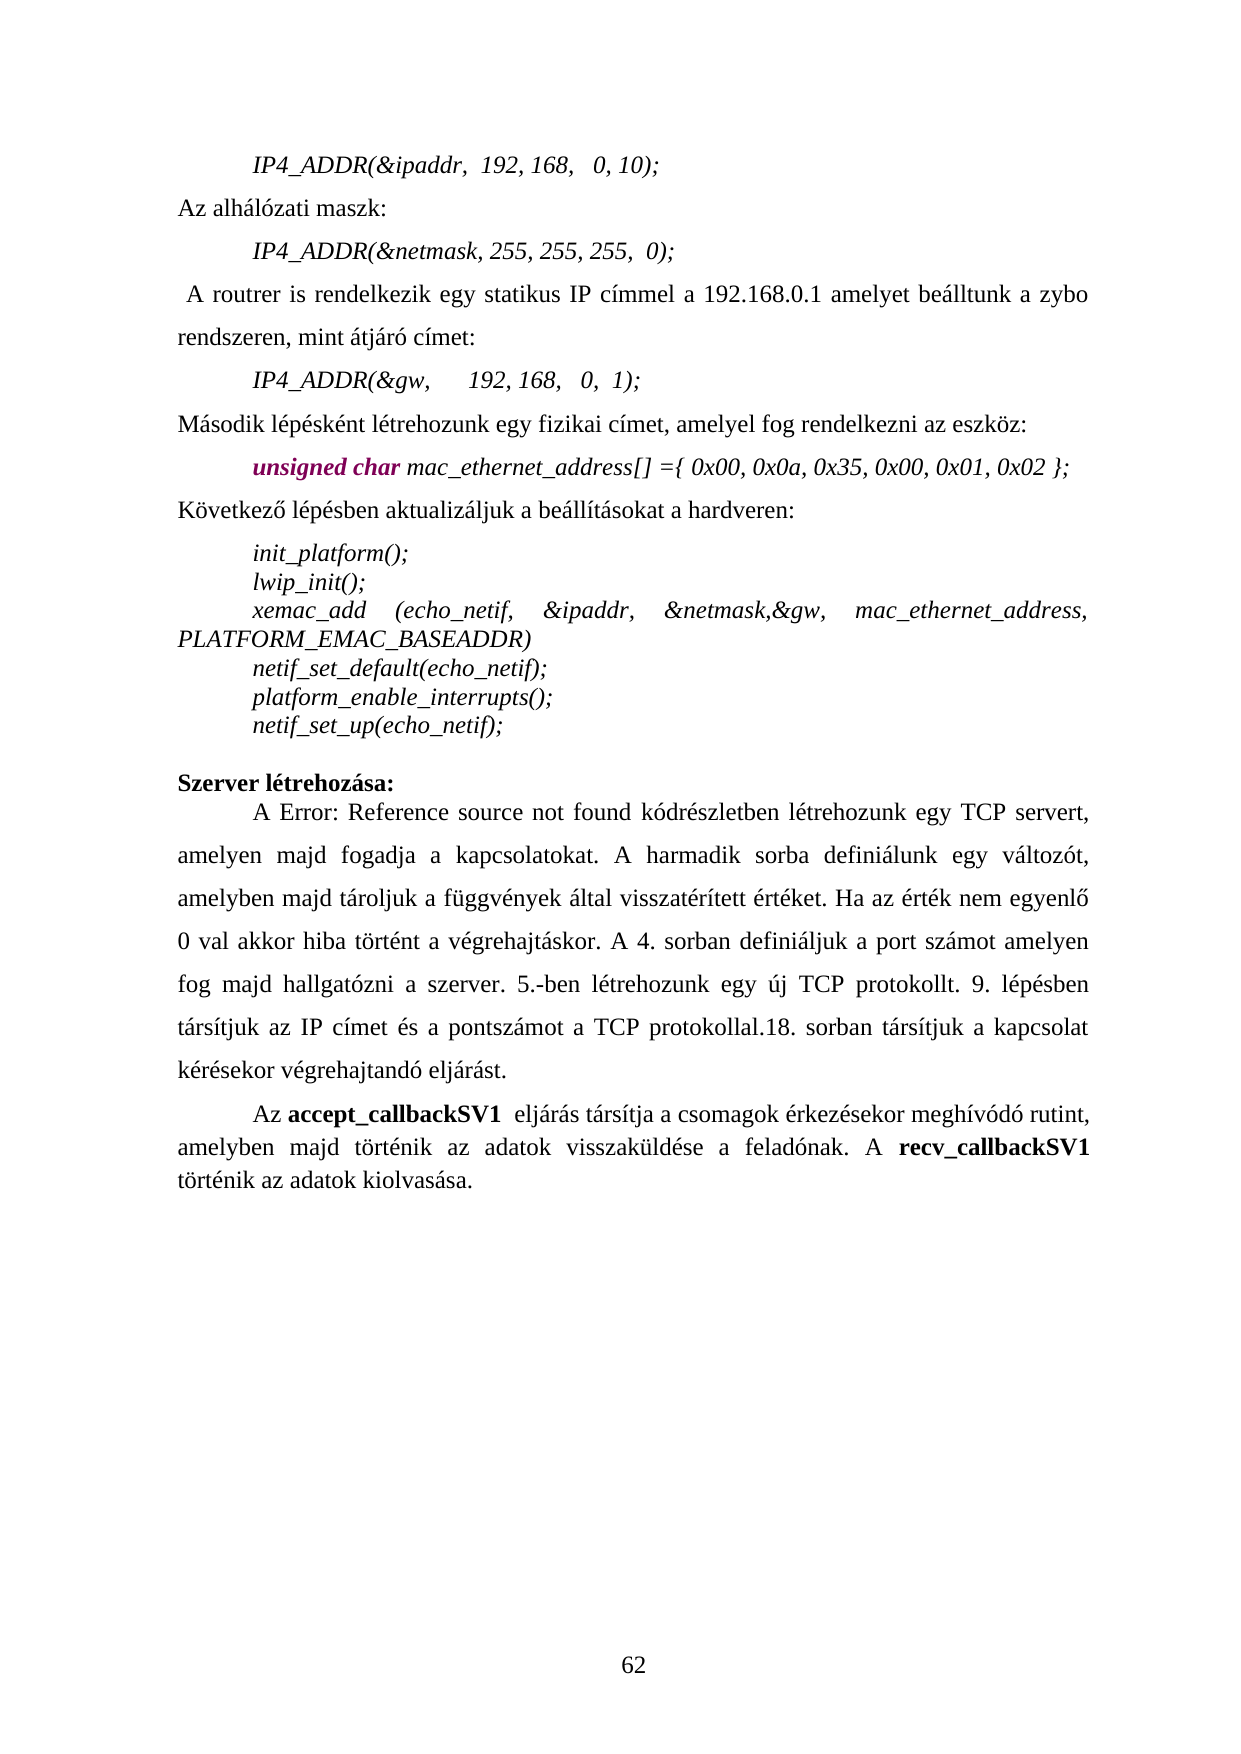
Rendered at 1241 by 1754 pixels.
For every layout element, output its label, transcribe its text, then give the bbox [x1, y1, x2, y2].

text IP4_ADDR(&ipaddr, 192, 168, 0, 10); [177, 150, 1090, 179]
text IP4_ADDR(&netmask, 255, 255, 255, 0); [177, 236, 1090, 265]
text Az alhálózati maszk: [177, 193, 1090, 222]
text platform_enable_interrupts(); [177, 682, 1090, 711]
text A Program. 3.6.1 kódrészletben létrehozunk egy TCP servert, amelyen majd fogadja a kapcsolatokat. A harmadik sorba definiálunk egy változót, amelyben majd tároljuk a függvények által visszatérített értéket. Ha az érték nem egyenlő 0 val akkor hiba történt a végrehajtáskor. A 4. sorban definiáljuk a port számot amelyen fog majd hallgatózni a szerver. 5.-ben létrehozunk egy új TCP protokollt. 9. lépésben társítjuk az IP címet és a pontszámot a TCP protokollal.18. sorban társítjuk a kapcsolat kérésekor végrehajtandó eljárást. [177, 797, 1090, 1084]
text Második lépésként létrehozunk egy fizikai címet, amelyel fog rendelkezni az eszköz: [177, 409, 1090, 437]
text Szerver létrehozása: [177, 768, 1090, 797]
text A routrer is rendelkezik egy statikus IP címmel a 192.168.0.1 amelyet beálltunk a zybo rendszeren, mint átjáró címet: [177, 279, 1090, 351]
text netif_set_default(echo_netif); [177, 653, 1090, 682]
text xemac_add (echo_netif, &ipaddr, &netmask,&gw, mac_ethernet_address, PLATFORM_EMAC_BASEADDR) [177, 596, 1090, 653]
text IP4_ADDR(&gw, 192, 168, 0, 1); [177, 366, 1090, 394]
text Következő lépésben aktualizáljuk a beállításokat a hardveren: [177, 495, 1090, 524]
text init_platform(); [177, 538, 1090, 567]
text lwip_init(); [177, 567, 1090, 596]
text unsigned char mac_ethernet_address[] ={ 0x00, 0x0a, 0x35, 0x00, 0x01, 0x02 }; [177, 452, 1090, 481]
text netif_set_up(echo_netif); [177, 711, 1090, 739]
text Az accept_callbackSV1 eljárás társítja a csomagok érkezésekor meghívódó rutint, amelyben majd történik az adatok visszaküldése a feladónak. A recv_callbackSV1 történik az adatok kiolvasása. [177, 1099, 1090, 1193]
